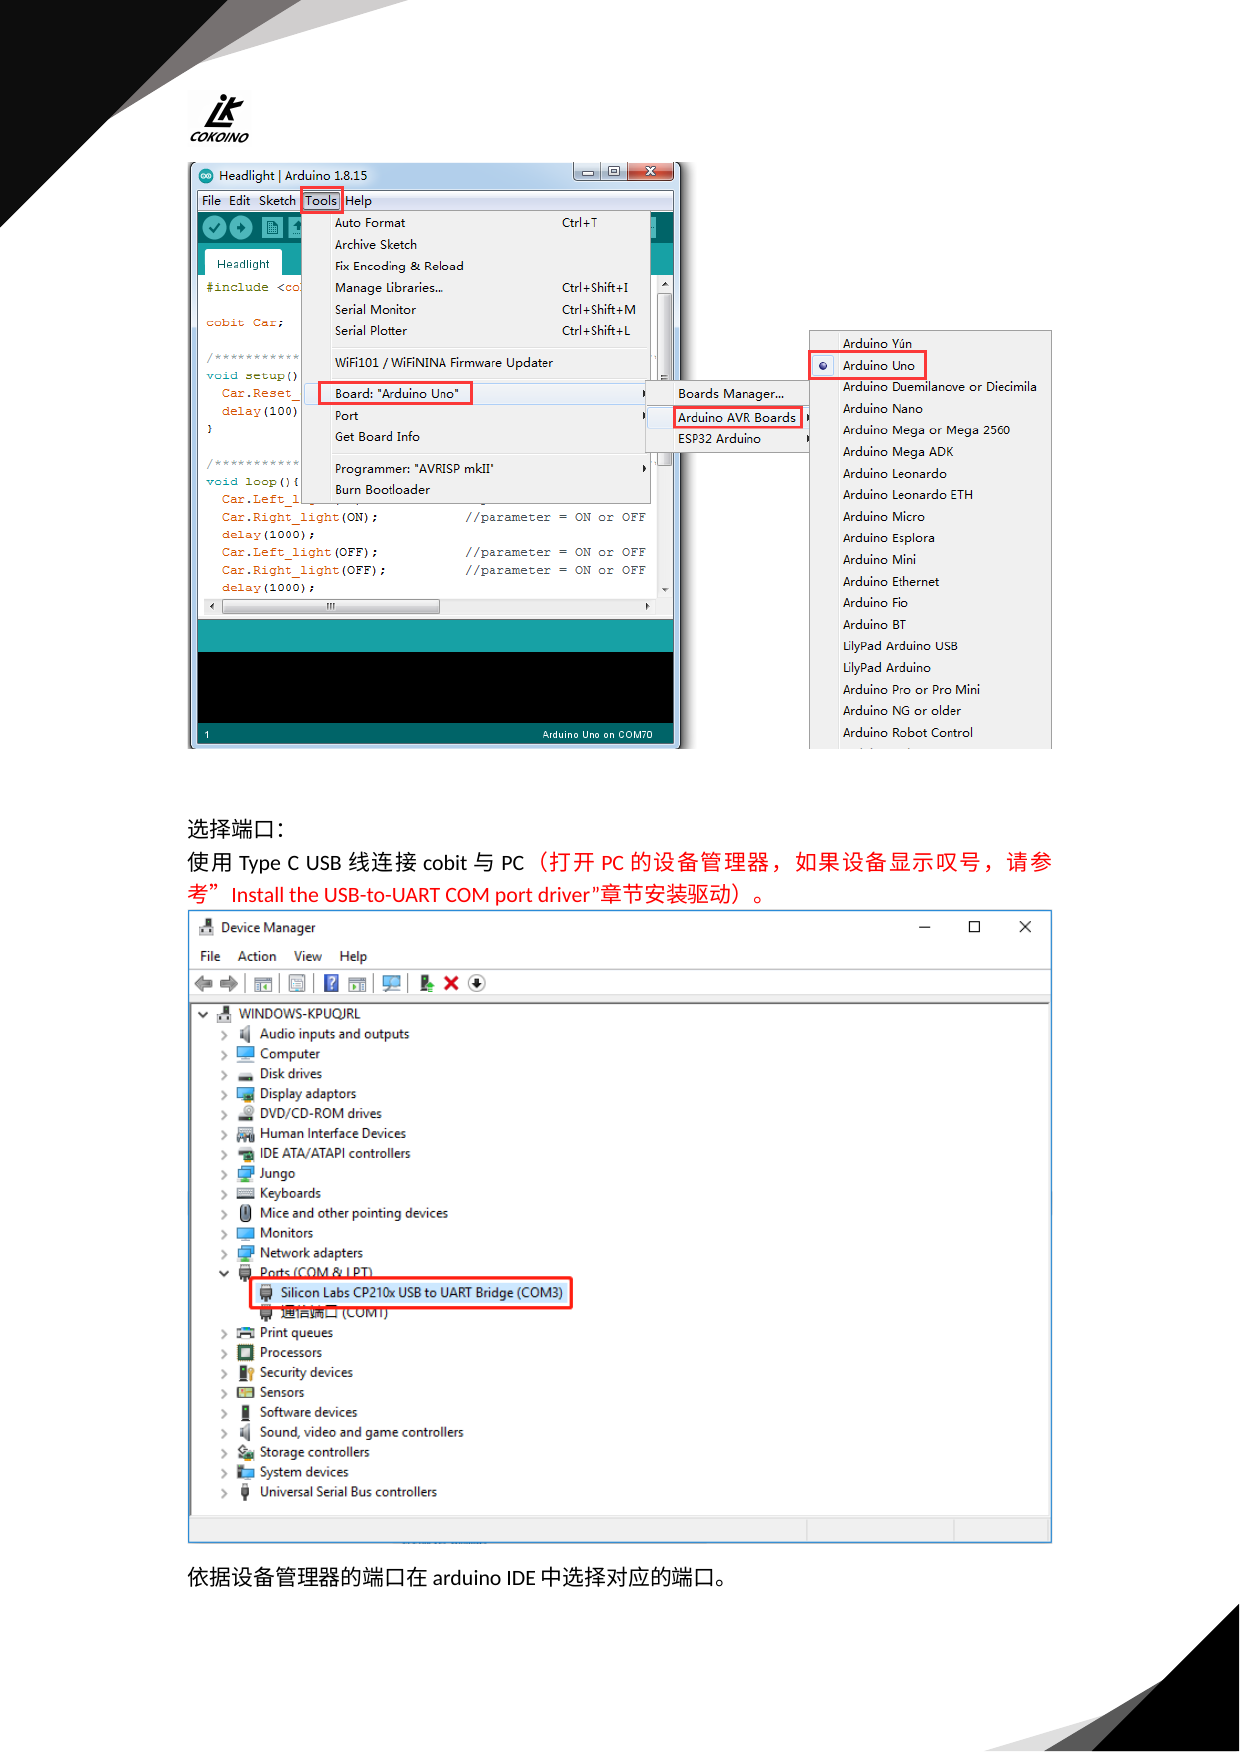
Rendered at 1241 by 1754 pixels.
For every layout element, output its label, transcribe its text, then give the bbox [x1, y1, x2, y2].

picture [187, 90, 252, 147]
text 依据设备管理器的端口在arduino IDE中选择对应的端口。 [187, 1559, 1053, 1592]
picture [187, 162, 1053, 749]
picture [187, 909, 1053, 1544]
text 选择端口： [187, 812, 1053, 844]
text 使用Type C USB线连接cobit与PC（打开PC的设备管理器，如果设备显示叹号，请参考”Install the USB-to-UART COM port driver”章节安装驱动）。 [187, 844, 1053, 909]
